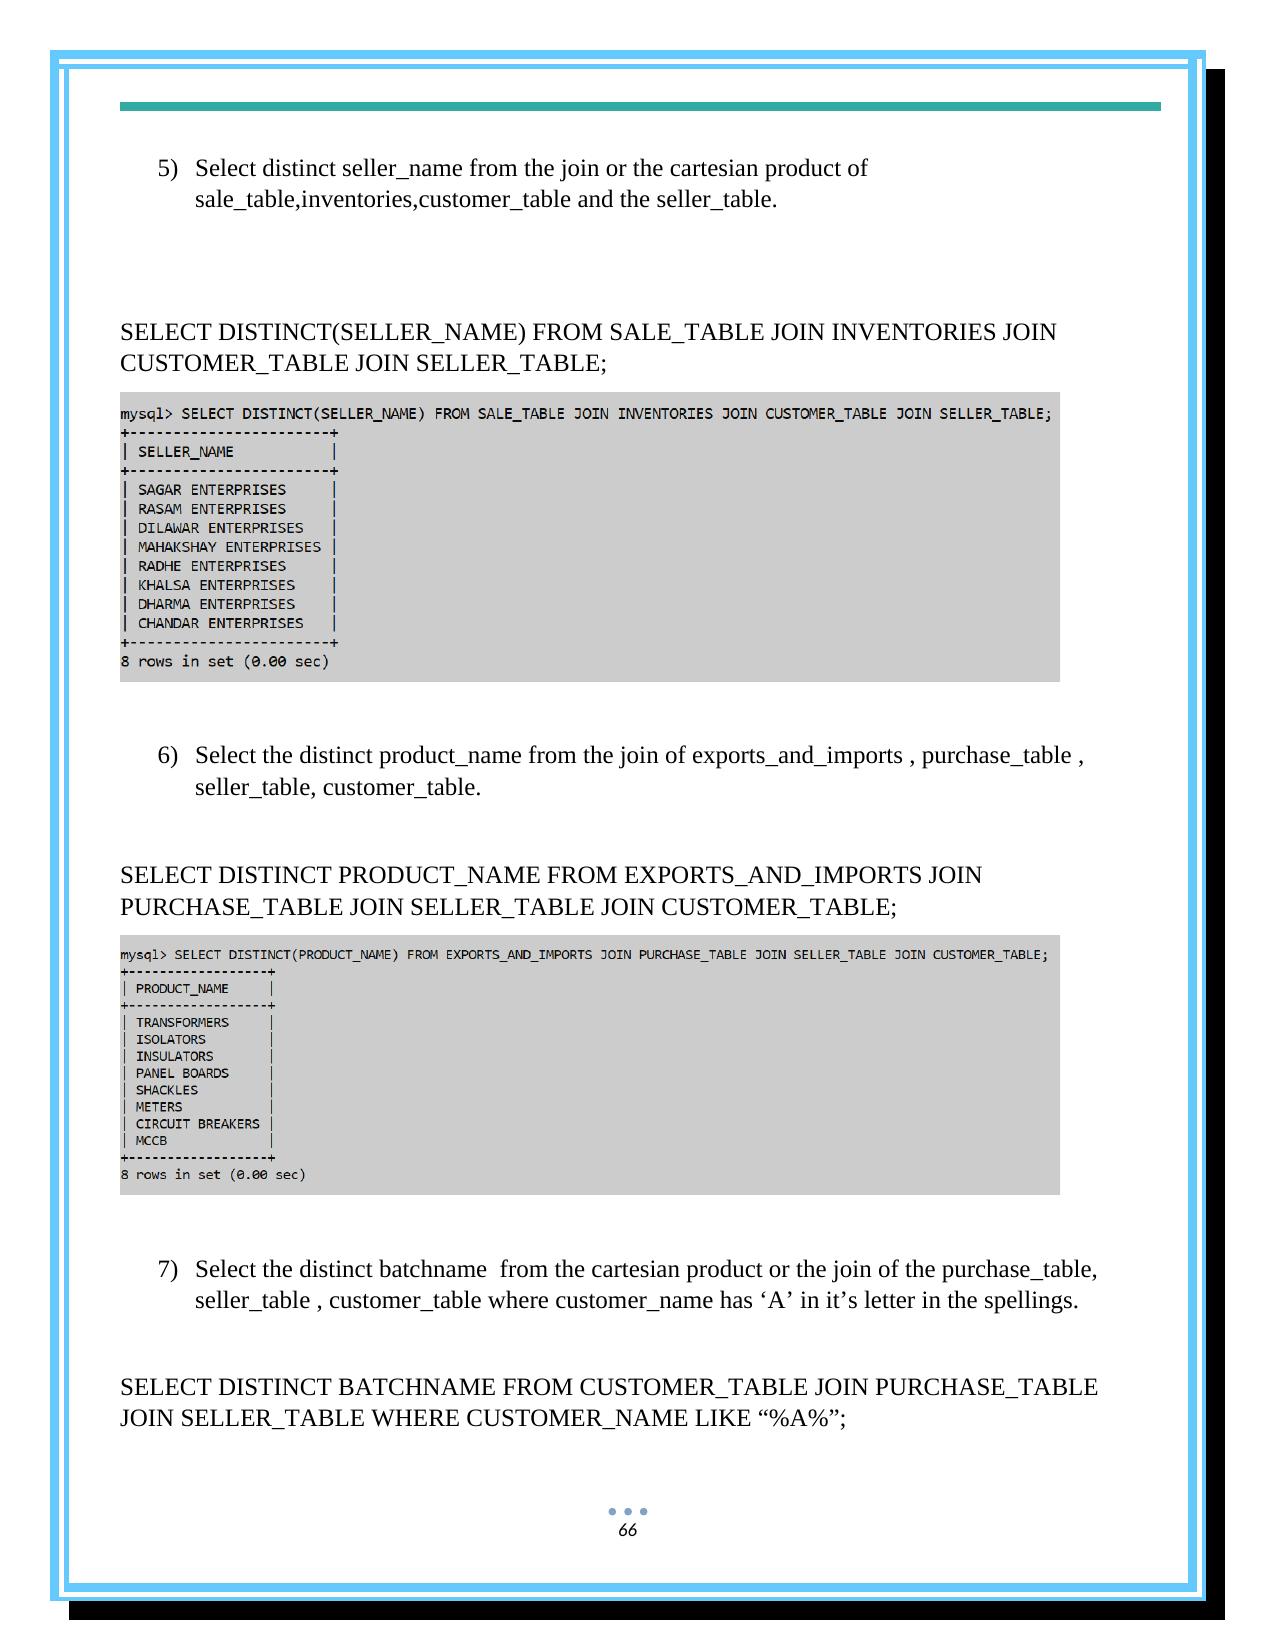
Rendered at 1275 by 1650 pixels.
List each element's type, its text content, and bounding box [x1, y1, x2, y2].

text SELECT DISTINCT PRODUCT_NAME FROM EXPORTS_AND_IMPORTS JOIN PURCHASE_TABLE JOIN SELLER_TABLE JOIN CUSTOMER_TABLE; [120, 860, 1136, 920]
picture [120, 392, 1061, 682]
text SELECT DISTINCT BATCHNAME FROM CUSTOMER_TABLE JOIN PURCHASE_TABLE JOIN SELLER_TABLE WHERE CUSTOMER_NAME LIKE “%A%”; [120, 1372, 1136, 1432]
list Select the distinct batchname from the cartesian product or the join of the purchase_table, seller_table , customer_table where customer_name has ‘A’ in it’s letter in the spellings. [157, 1254, 1136, 1314]
text SELECT DISTINCT(SELLER_NAME) FROM SALE_TABLE JOIN INVENTORIES JOIN CUSTOMER_TABLE JOIN SELLER_TABLE; [120, 317, 1136, 377]
picture [120, 935, 1061, 1195]
list Select the distinct product_name from the join of exports_and_imports , purchase_table , seller_table, customer_table. [157, 740, 1136, 801]
list Select distinct seller_name from the join or the cartesian product of sale_table,inventories,customer_table and the seller_table. [157, 153, 1136, 213]
